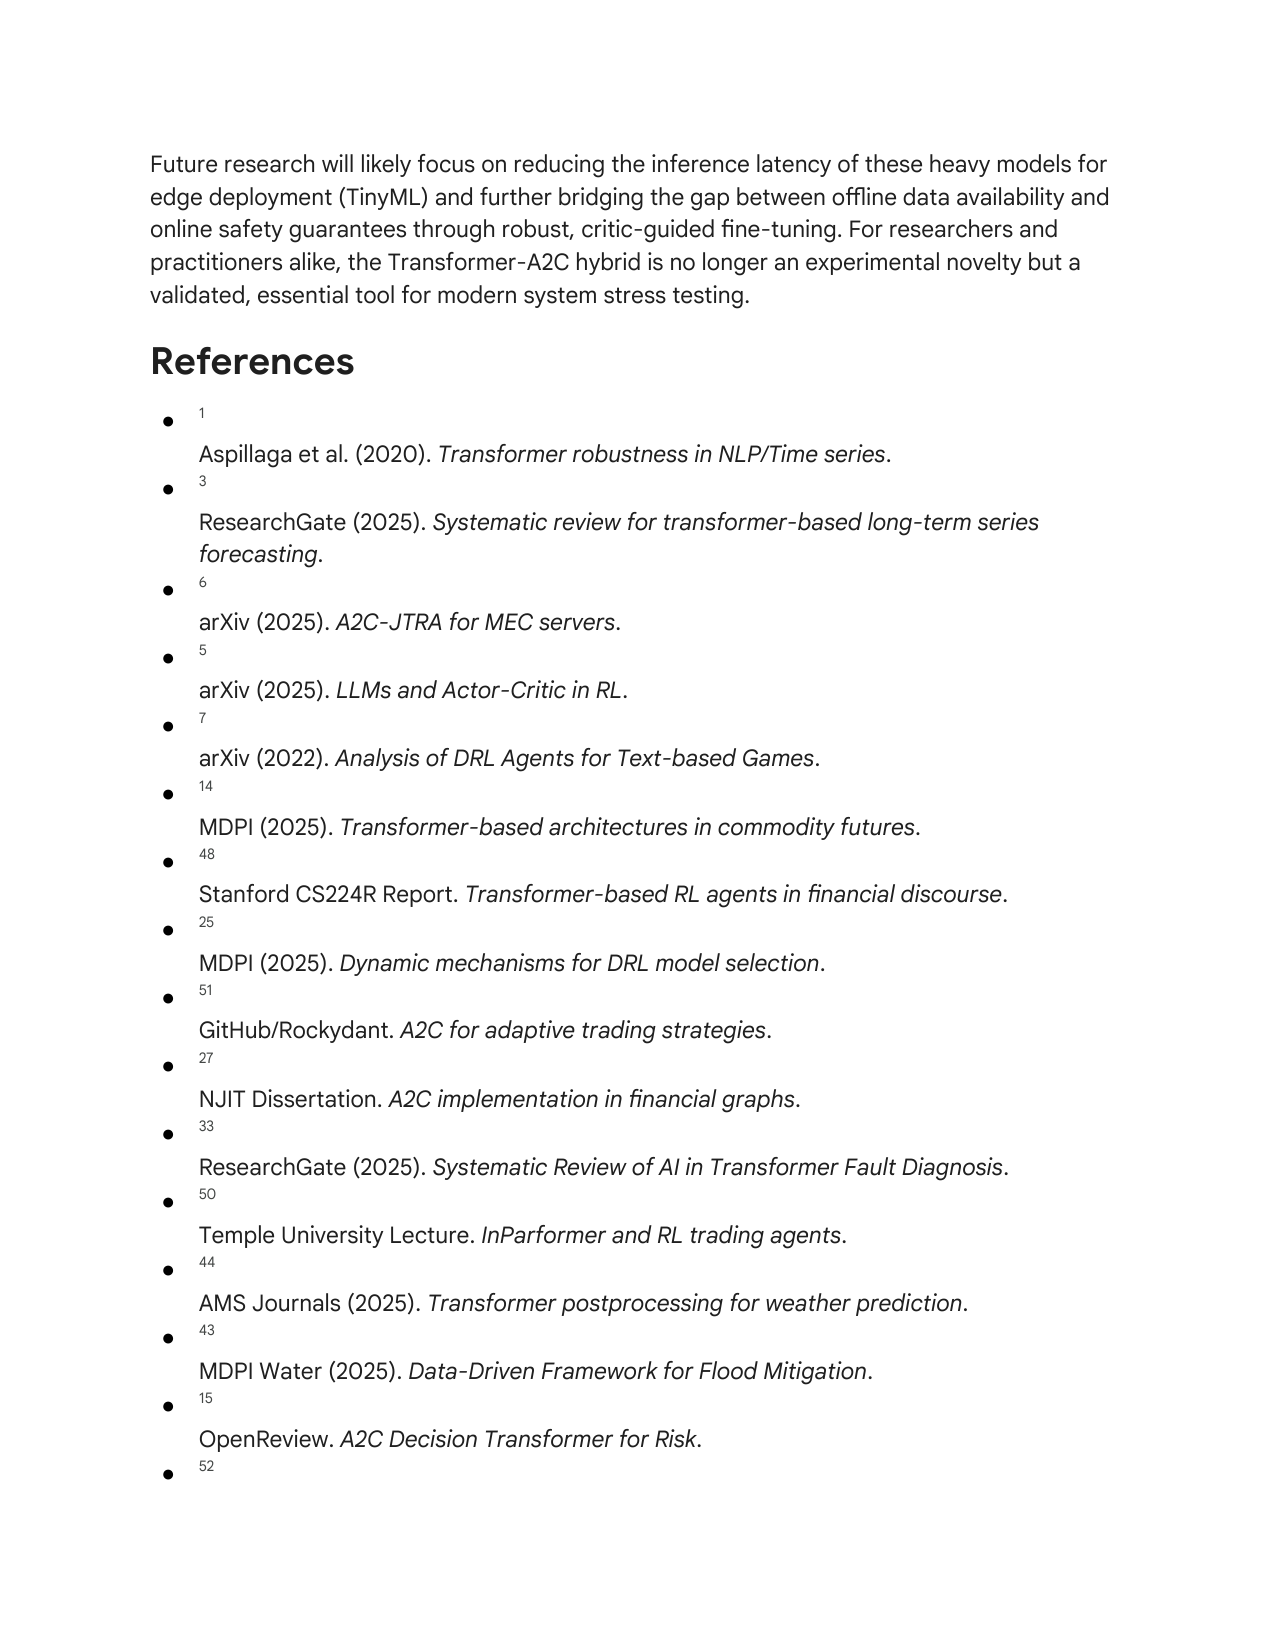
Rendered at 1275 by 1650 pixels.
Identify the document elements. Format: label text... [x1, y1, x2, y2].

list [161, 1458, 1125, 1489]
list 43 MDPI Water (2025). Data-Driven Framework for Flood Mitigation. [161, 1322, 1125, 1386]
list 14 MDPI (2025). Transformer-based architectures in commodity futures. [161, 777, 1125, 841]
list 25 MDPI (2025). Dynamic mechanisms for DRL model selection. [161, 913, 1125, 977]
text Future research will likely focus on reducing the inference latency of these heavy models for edge deployment (TinyML) and further bridging the gap between offline data availability and online safety guarantees through robust, critic-guided fine-tuning. For researchers and practitioners alike, the Transformer-A2C hybrid is no longer an experimental novelty but a validated, essential tool for modern system stress testing. [150, 150, 1125, 309]
subtitle References [150, 338, 1125, 386]
list 6 arXiv (2025). A2C-JTRA for MEC servers. [161, 573, 1125, 637]
list 51 GitHub/Rockydant. A2C for adaptive trading strategies. [161, 981, 1125, 1046]
list 50 Temple University Lecture. InParformer and RL trading agents. [161, 1186, 1125, 1249]
list 48 Stanford CS224R Report. Transformer-based RL agents in financial discourse. [161, 845, 1125, 909]
list 3 ResearchGate (2025). Systematic review for transformer-based long-term series forecasting. [161, 473, 1125, 569]
list 44 AMS Journals (2025). Transformer postprocessing for weather prediction. [161, 1253, 1125, 1318]
list 7 arXiv (2022). Analysis of DRL Agents for Text-based Games. [161, 709, 1125, 773]
list 15 OpenReview. A2C Decision Transformer for Risk. [161, 1389, 1125, 1454]
list 5 arXiv (2025). LLMs and Actor-Critic in RL. [161, 641, 1125, 705]
list 33 ResearchGate (2025). Systematic Review of AI in Transformer Fault Diagnosis. [161, 1117, 1125, 1182]
list 1 Aspillaga et al. (2020). Transformer robustness in NLP/Time series. [161, 404, 1125, 469]
list 27 NJIT Dissertation. A2C implementation in financial graphs. [161, 1049, 1125, 1113]
